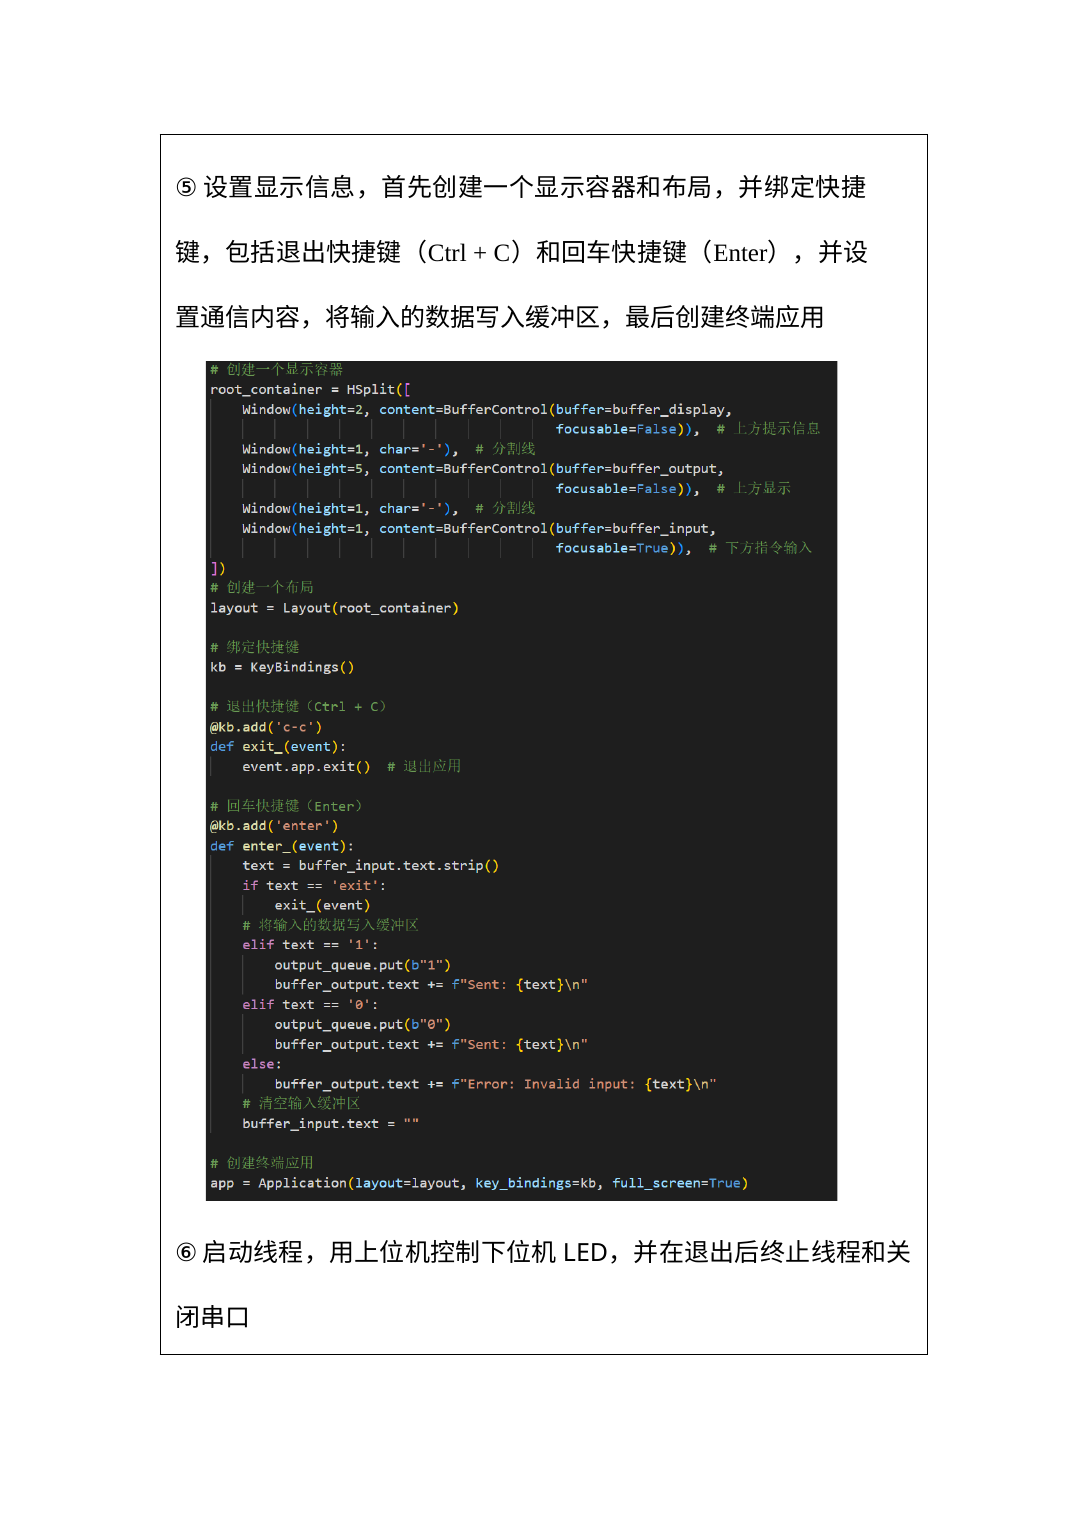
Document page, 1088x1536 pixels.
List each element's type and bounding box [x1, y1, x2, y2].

table_cell [161, 135, 927, 1354]
picture [205, 361, 838, 1201]
